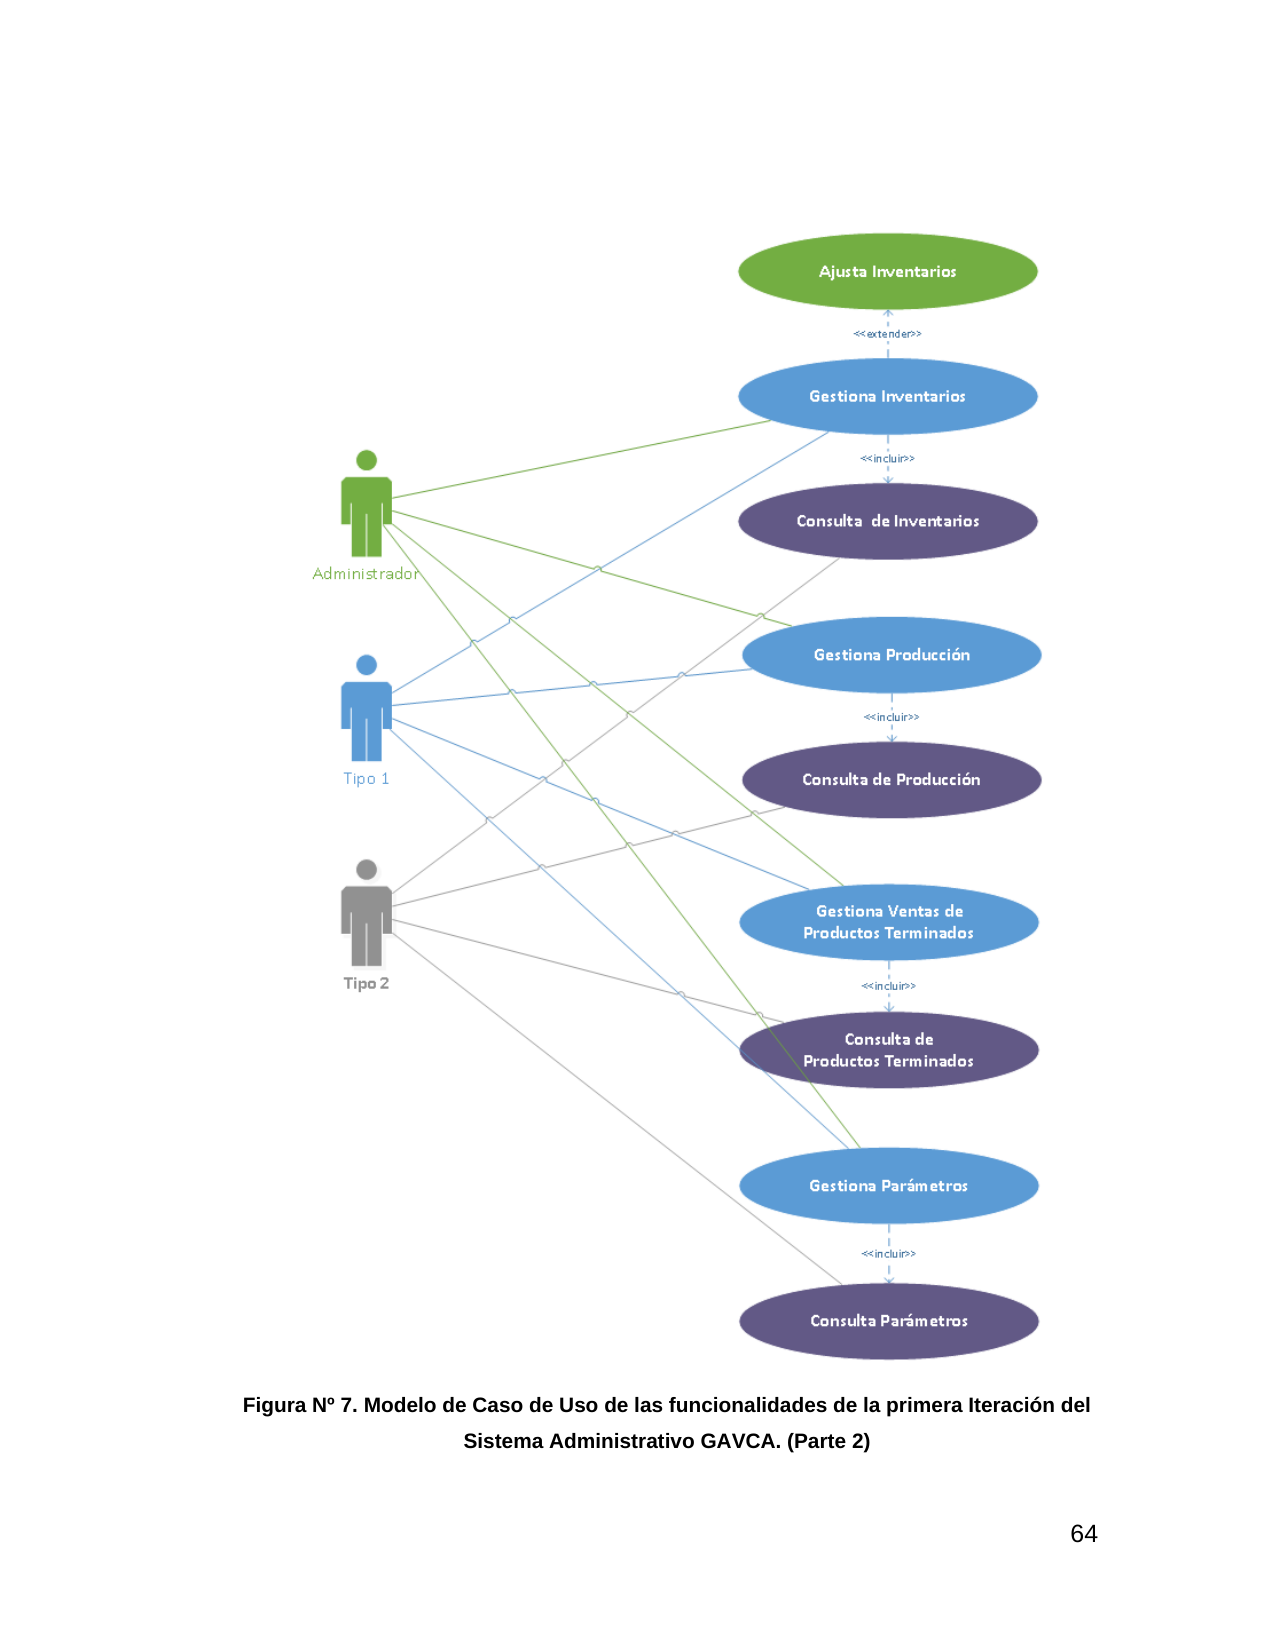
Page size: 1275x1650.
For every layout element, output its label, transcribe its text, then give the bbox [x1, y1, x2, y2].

picture [290, 213, 1044, 1379]
text Figura Nº 7. Modelo de Caso de Uso de las funcionalidades de la primera Iteración del Sistema Administrativo GAVCA. (Parte 2) [236, 1393, 1098, 1453]
